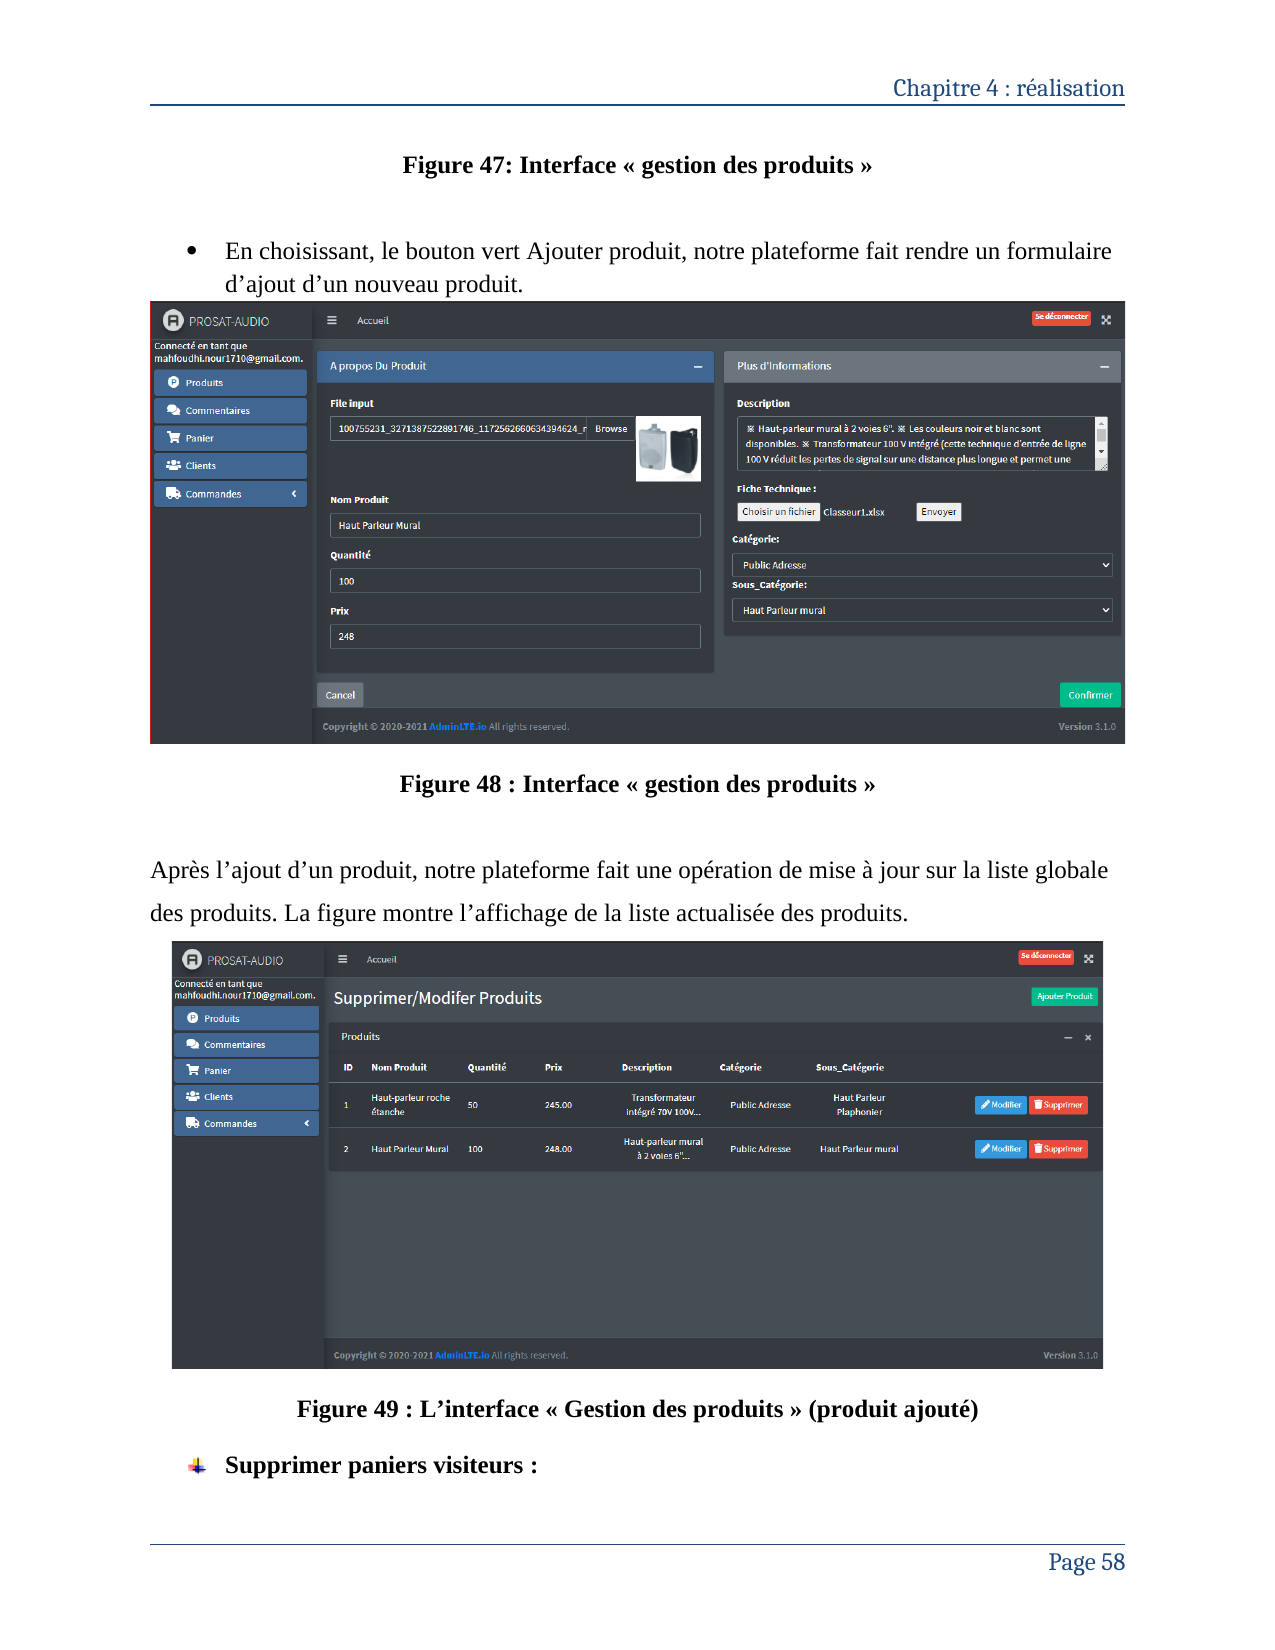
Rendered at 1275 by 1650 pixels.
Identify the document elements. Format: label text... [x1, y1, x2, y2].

picture [188, 1456, 206, 1474]
picture [171, 941, 1104, 1369]
list En choisissant, le bouton vert Ajouter produit, notre plateforme fait rendre un formulaire d’ajout d’un nouveau produit. [187, 236, 1125, 298]
picture [150, 301, 1125, 744]
text Après l’ajout d’un produit, notre plateforme fait une opération de mise à jour sur la liste globale des produits. La figure montre l’affichage de la liste actualisée des produits. [150, 855, 1125, 927]
list Supprimer paniers visiteurs : [187, 1450, 1125, 1478]
